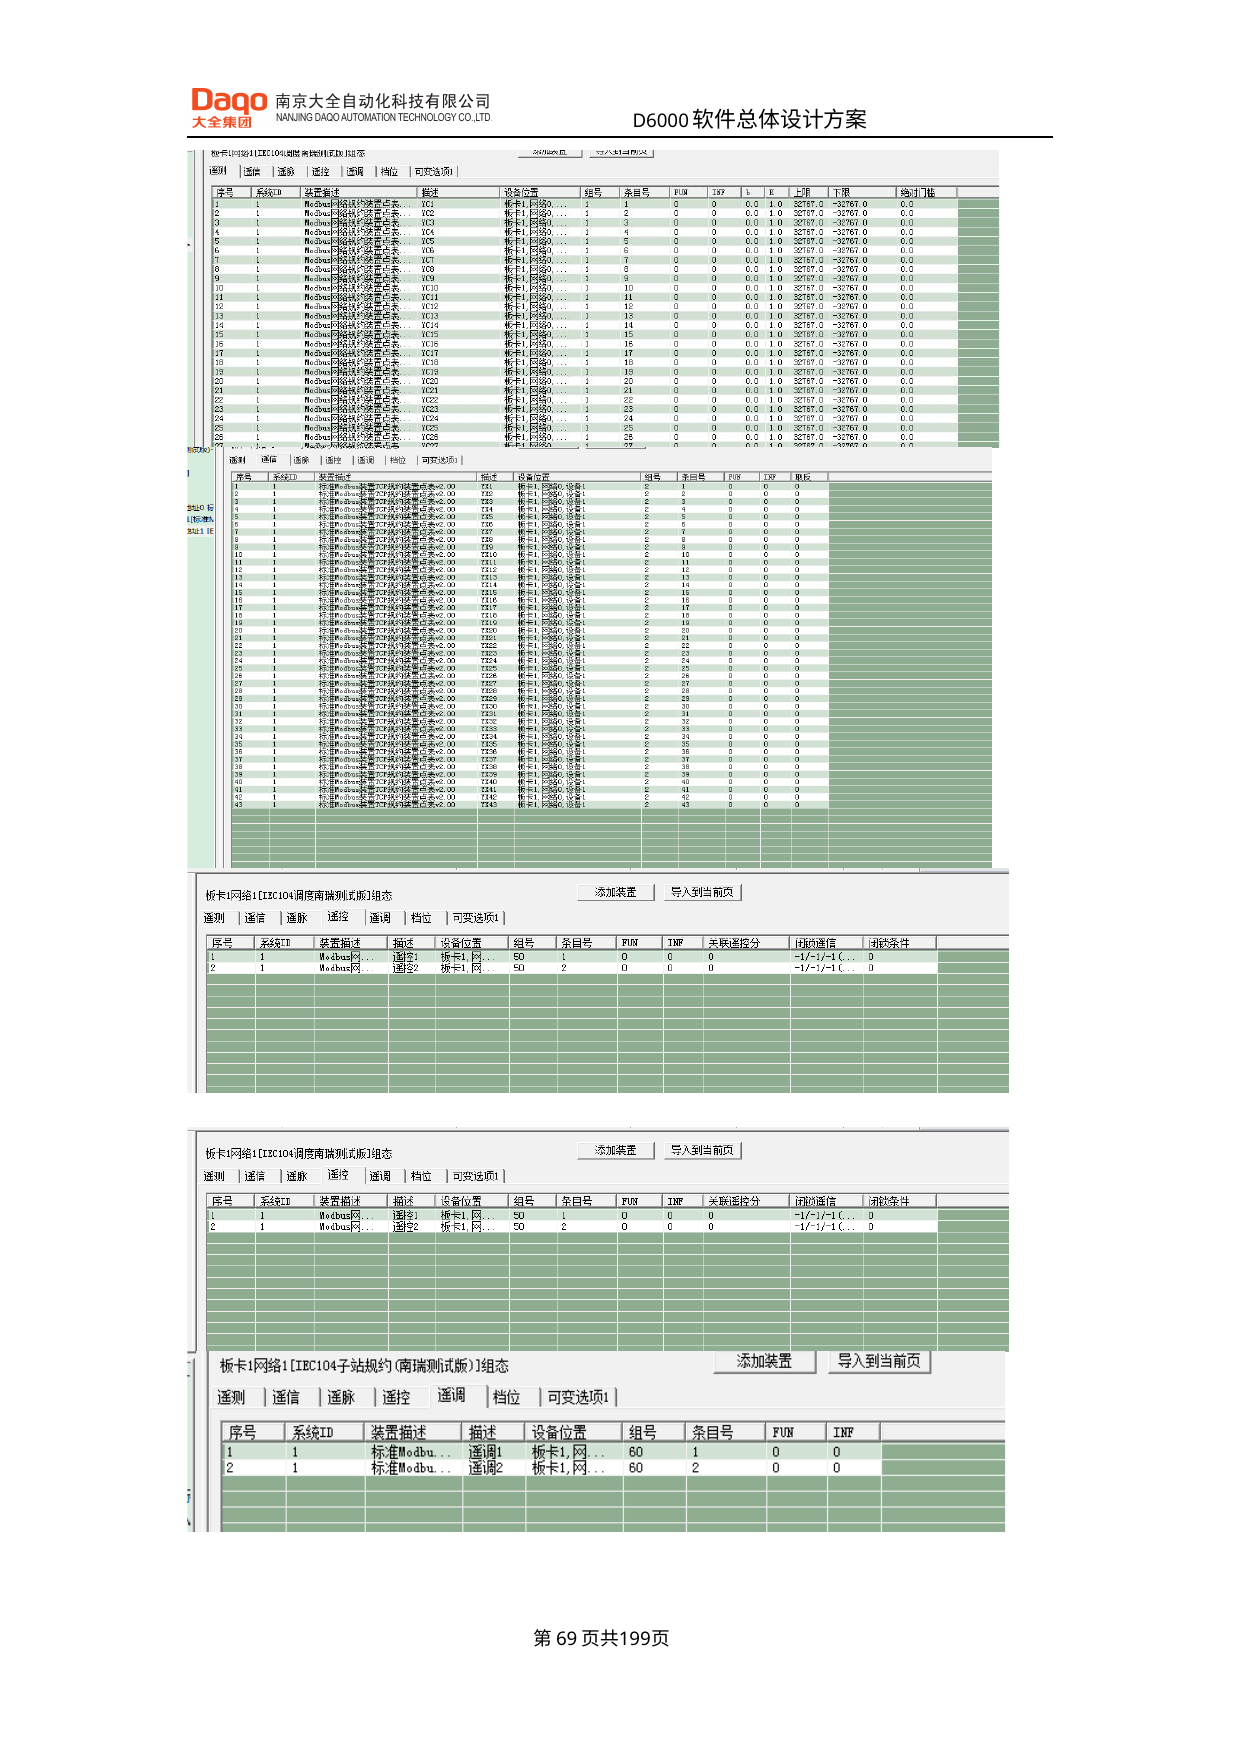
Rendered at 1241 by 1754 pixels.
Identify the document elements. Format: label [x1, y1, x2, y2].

picture [187, 88, 492, 128]
picture [187, 1127, 1009, 1532]
picture [187, 150, 1009, 1093]
